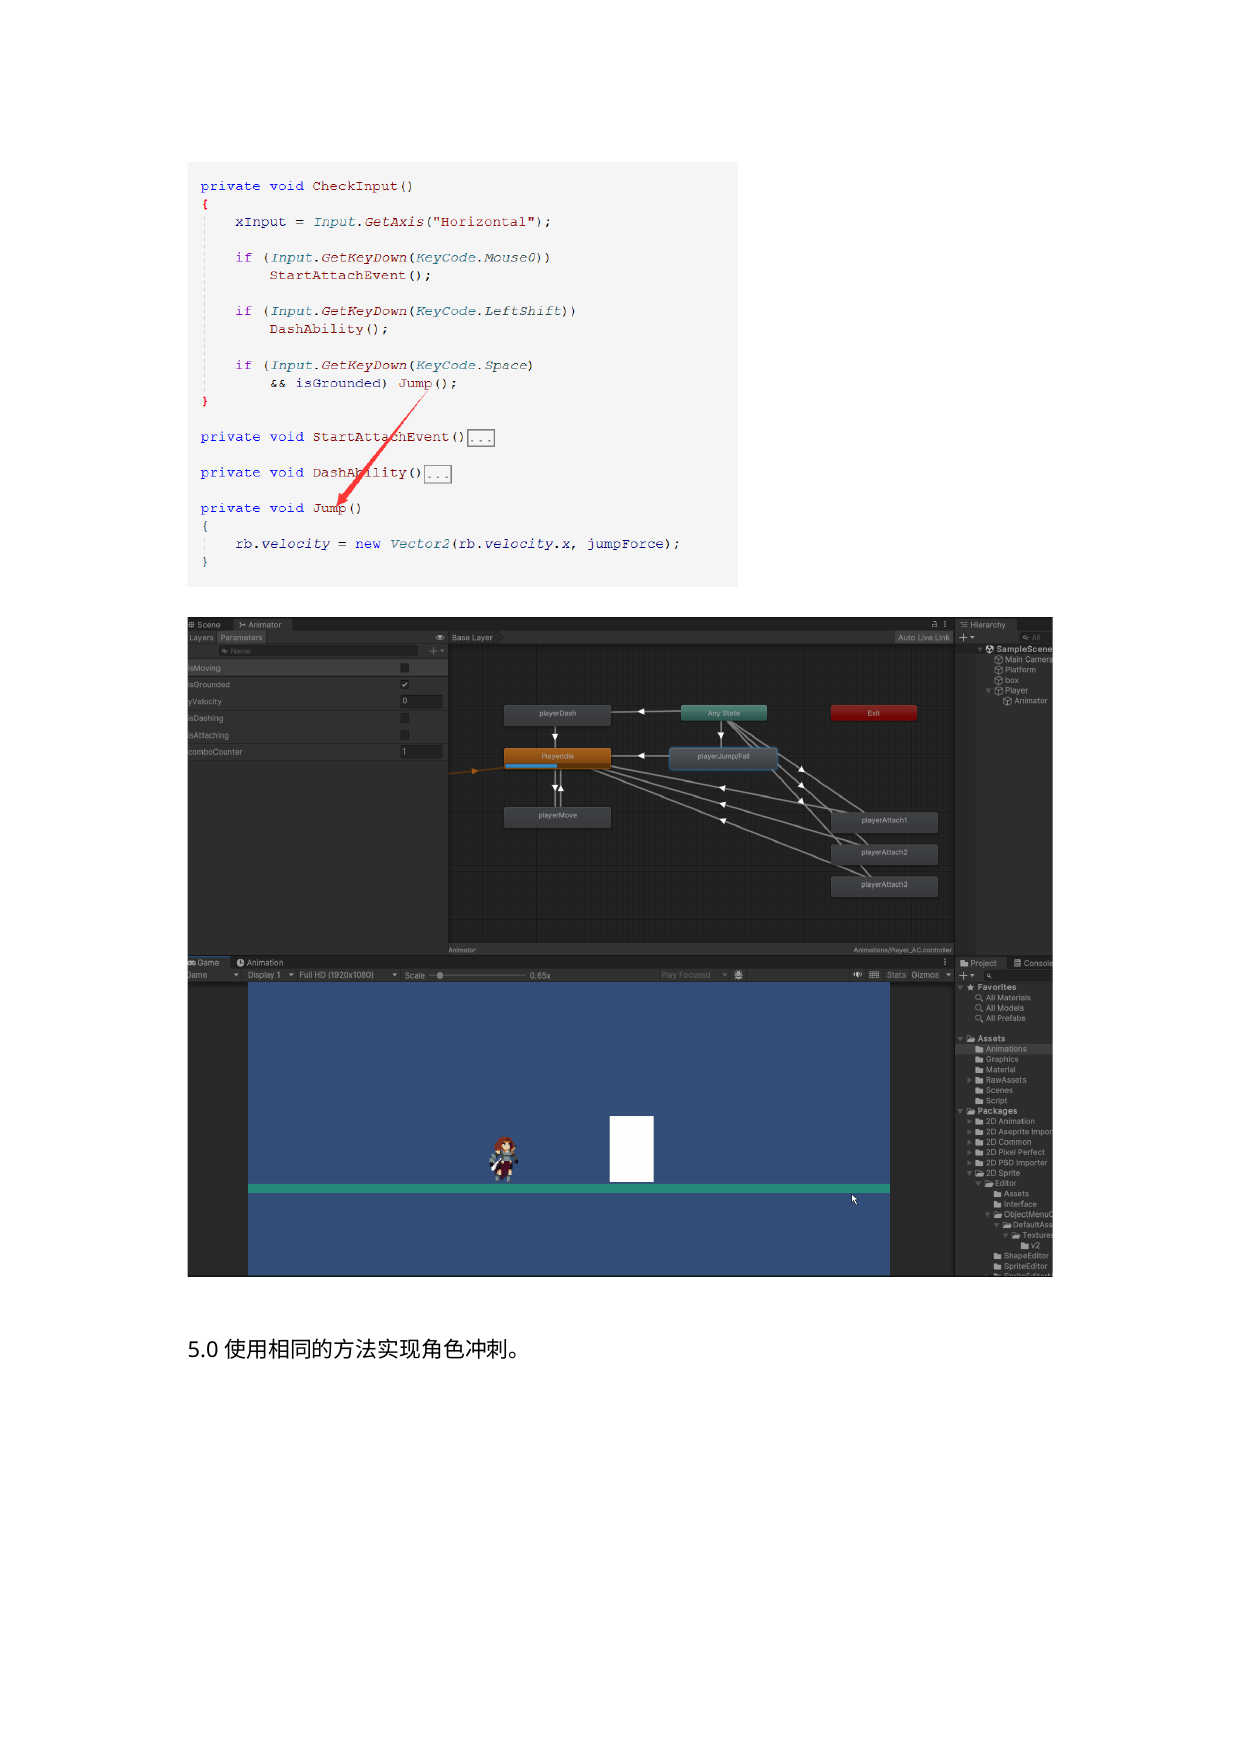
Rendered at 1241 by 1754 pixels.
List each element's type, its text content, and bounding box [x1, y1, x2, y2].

text 5.0 使用相同的方法实现角色冲刺。 [187, 1332, 1053, 1364]
picture [187, 162, 738, 587]
picture [187, 617, 1053, 1277]
